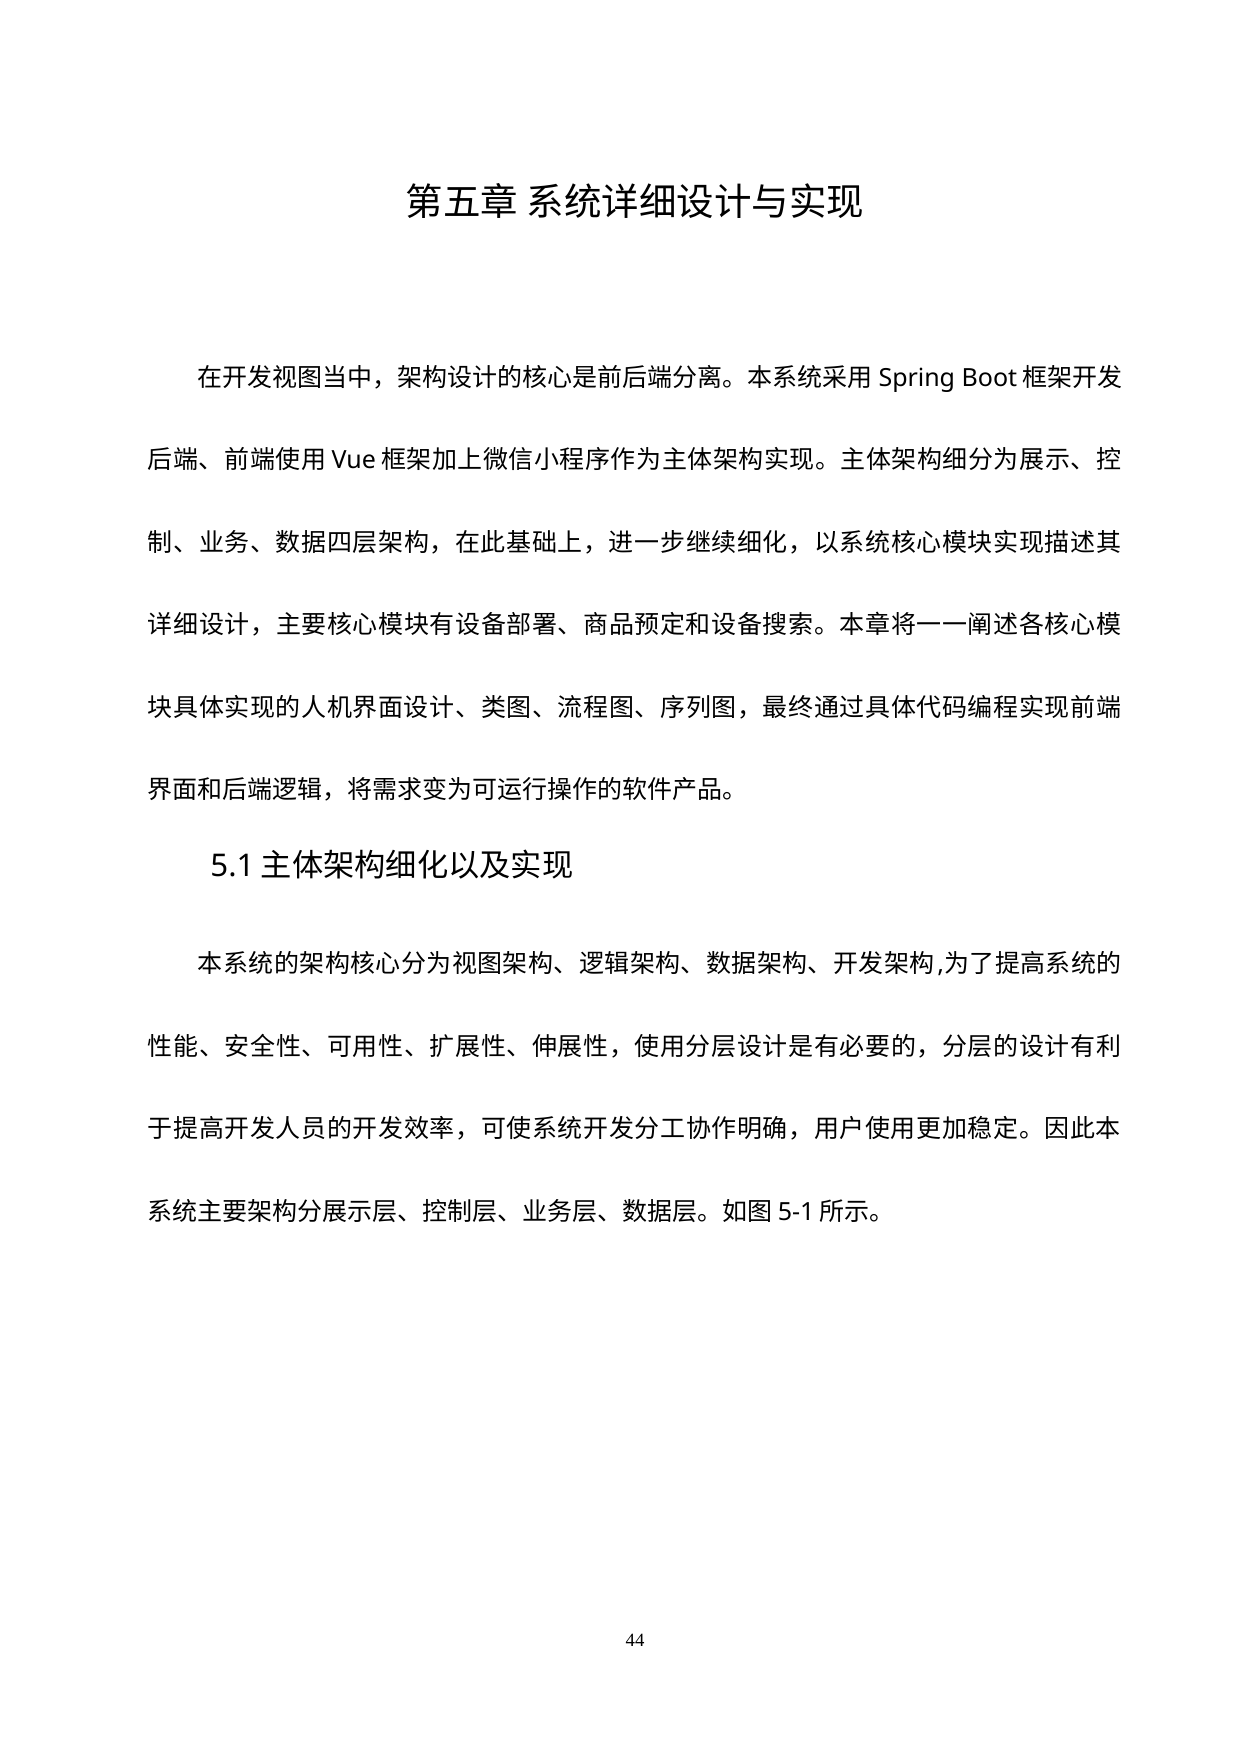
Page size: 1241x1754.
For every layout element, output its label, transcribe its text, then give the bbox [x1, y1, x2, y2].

subtitle 5.1主体架构细化以及实现 [148, 830, 1122, 896]
text 本系统的架构核心分为视图架构、逻辑架构、数据架构、开发架构,为了提高系统的性能、安全性、可用性、扩展性、伸展性，使用分层设计是有必要的，分层的设计有利于提高开发人员的开发效率，可使系统开发分工协作明确，用户使用更加稳定。因此本系统主要架构分展示层、控制层、业务层、数据层。如图5-1所示。 [148, 929, 1122, 1242]
subtitle 第五章 系统详细设计与实现 [148, 166, 1122, 232]
text 在开发视图当中，架构设计的核心是前后端分离。本系统采用Spring Boot框架开发后端、前端使用Vue框架加上微信小程序作为主体架构实现。主体架构细分为展示、控制、业务、数据四层架构，在此基础上，进一步继续细化，以系统核心模块实现描述其详细设计，主要核心模块有设备部署、商品预定和设备搜索。本章将一一阐述各核心模块具体实现的人机界面设计、类图、流程图、序列图，最终通过具体代码编程实现前端界面和后端逻辑，将需求变为可运行操作的软件产品。 [148, 342, 1122, 821]
